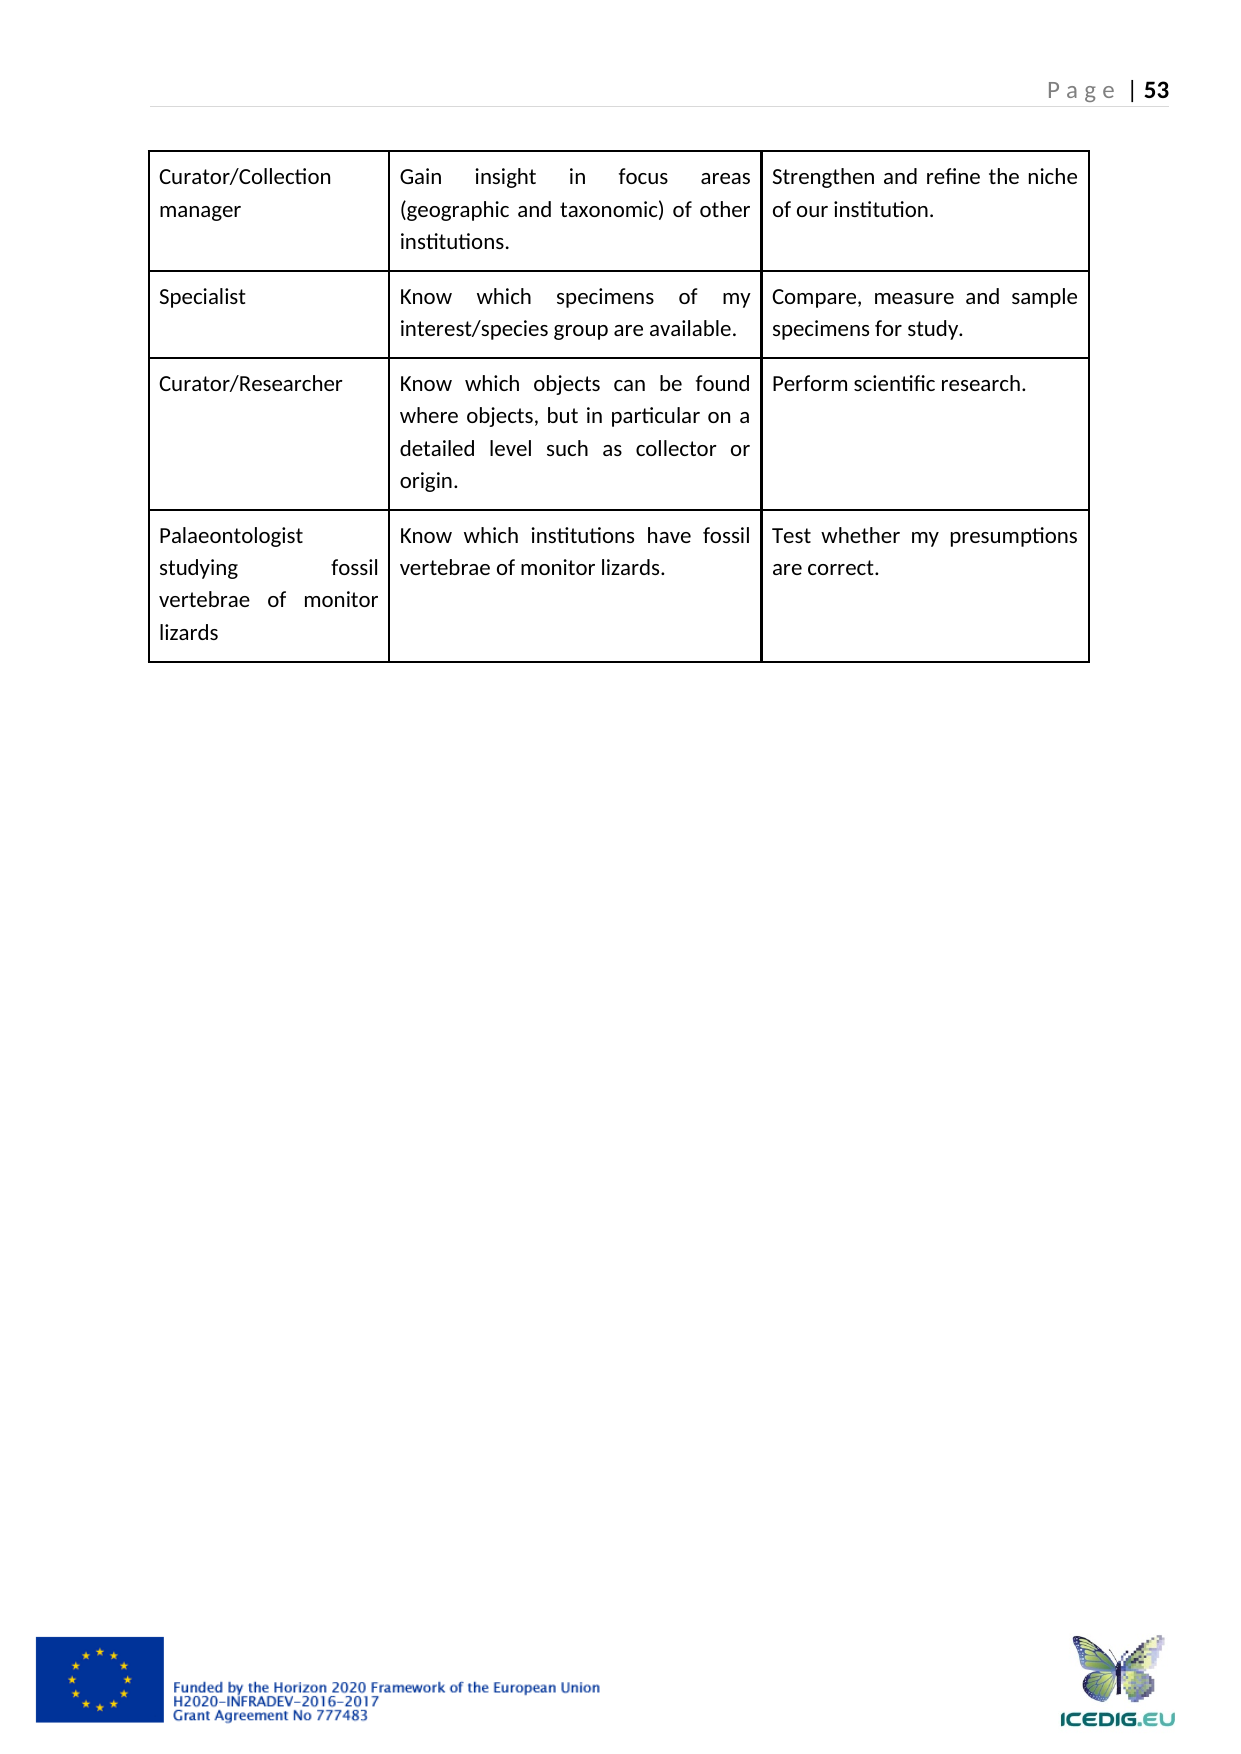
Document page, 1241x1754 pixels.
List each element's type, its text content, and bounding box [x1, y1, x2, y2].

table_cell Know which institutions have fossil vertebrae of monitor lizards. [390, 511, 760, 661]
table_cell Gain insight in focus areas (geographic and taxonomic) of other institutions. [390, 152, 760, 269]
table_cell Know which specimens of my interest/species group are available. [390, 272, 760, 357]
picture [13, 1617, 617, 1740]
picture [1058, 1623, 1176, 1741]
table_cell Know which objects can be found where objects, but in particular on a detailed level such as collector or origin. [390, 359, 760, 509]
table_cell Compare, measure and sample specimens for study. [763, 272, 1088, 357]
table_cell Curator/Researcher [150, 359, 388, 509]
table_cell Test whether my presumptions are correct. [763, 511, 1088, 661]
table_cell Strengthen and refine the niche of our institution. [763, 152, 1088, 269]
table_cell Perform scientific research. [763, 359, 1088, 509]
table_cell Specialist [150, 272, 388, 357]
table_cell Curator/Collection manager [150, 152, 388, 269]
table_cell Palaeontologist studying fossil vertebrae of monitor lizards [150, 511, 388, 661]
